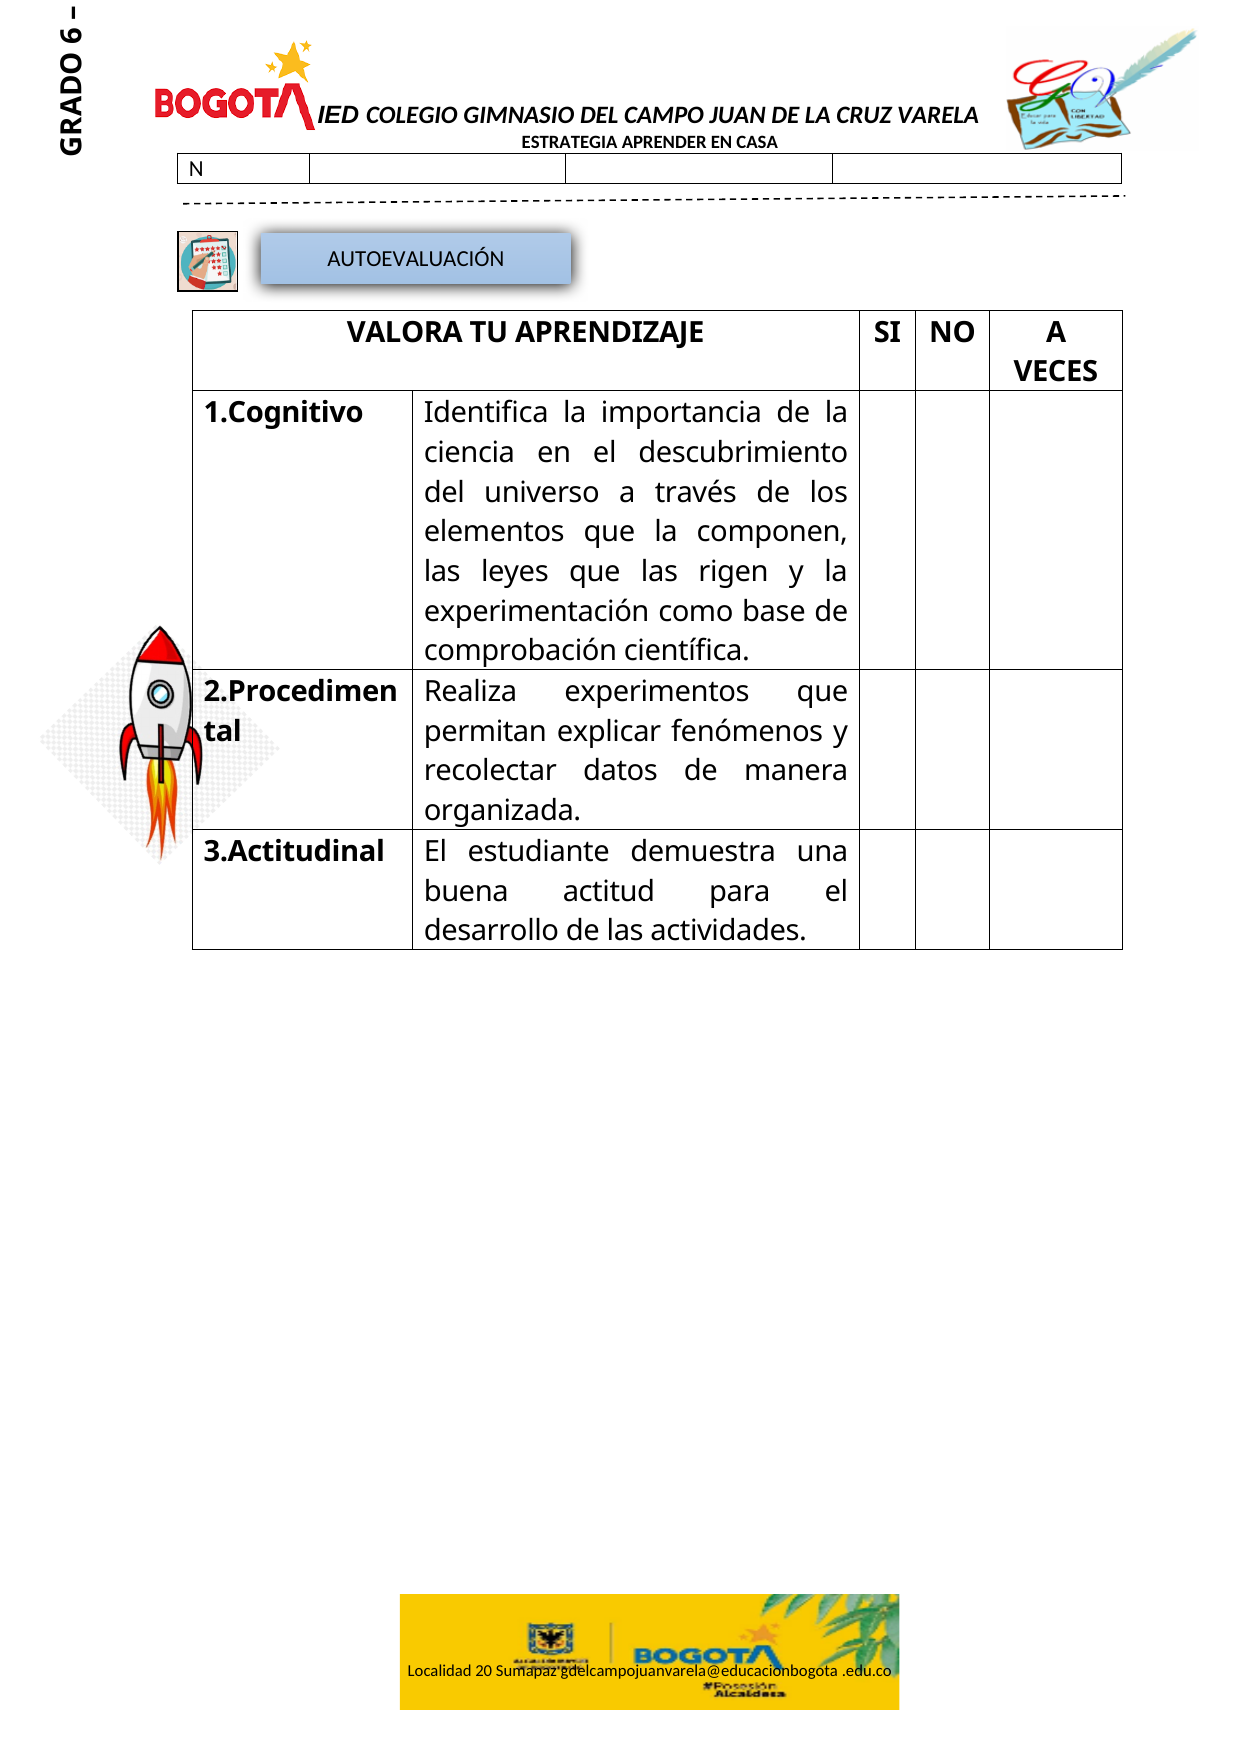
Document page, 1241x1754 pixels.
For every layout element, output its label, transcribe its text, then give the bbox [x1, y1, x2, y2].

table_header VALORA TU APRENDIZAJE [193, 311, 859, 390]
table_cell [860, 670, 915, 829]
table_cell [860, 830, 915, 949]
table_cell DEFINICIÓN [178, 154, 309, 183]
table_cell [916, 391, 989, 669]
table_cell [916, 670, 989, 829]
table_cell [833, 154, 1121, 183]
table_header SI [860, 311, 915, 390]
table_cell 2.Procedimental [193, 670, 412, 829]
table_cell [916, 830, 989, 949]
table_cell [990, 830, 1122, 949]
table_cell [990, 670, 1122, 829]
table_cell [990, 391, 1122, 669]
table_cell [566, 154, 832, 183]
table_cell El estudiante demuestra una buena actitud para el desarrollo de las actividades. [413, 830, 859, 949]
table_cell 1.Cognitivo [193, 391, 412, 669]
table_cell [860, 391, 915, 669]
picture [346, 109, 355, 120]
table_header NO [916, 311, 989, 390]
picture [179, 232, 237, 290]
picture [399, 1594, 900, 1710]
table_header A VECES [990, 311, 1122, 390]
picture [38, 624, 192, 864]
picture [109, 17, 355, 166]
table_cell [310, 154, 565, 183]
table_cell Realiza experimentos que permitan explicar fenómenos y recolectar datos de manera organizada. [413, 670, 859, 829]
table_cell Identifica la importancia de la ciencia en el descubrimiento del universo a través de los elementos que la componen, las leyes que las rigen y la experimentación como base de comprobación científica. [413, 391, 859, 669]
table_cell 3.Actitudinal [193, 830, 412, 949]
picture [1005, 26, 1199, 151]
